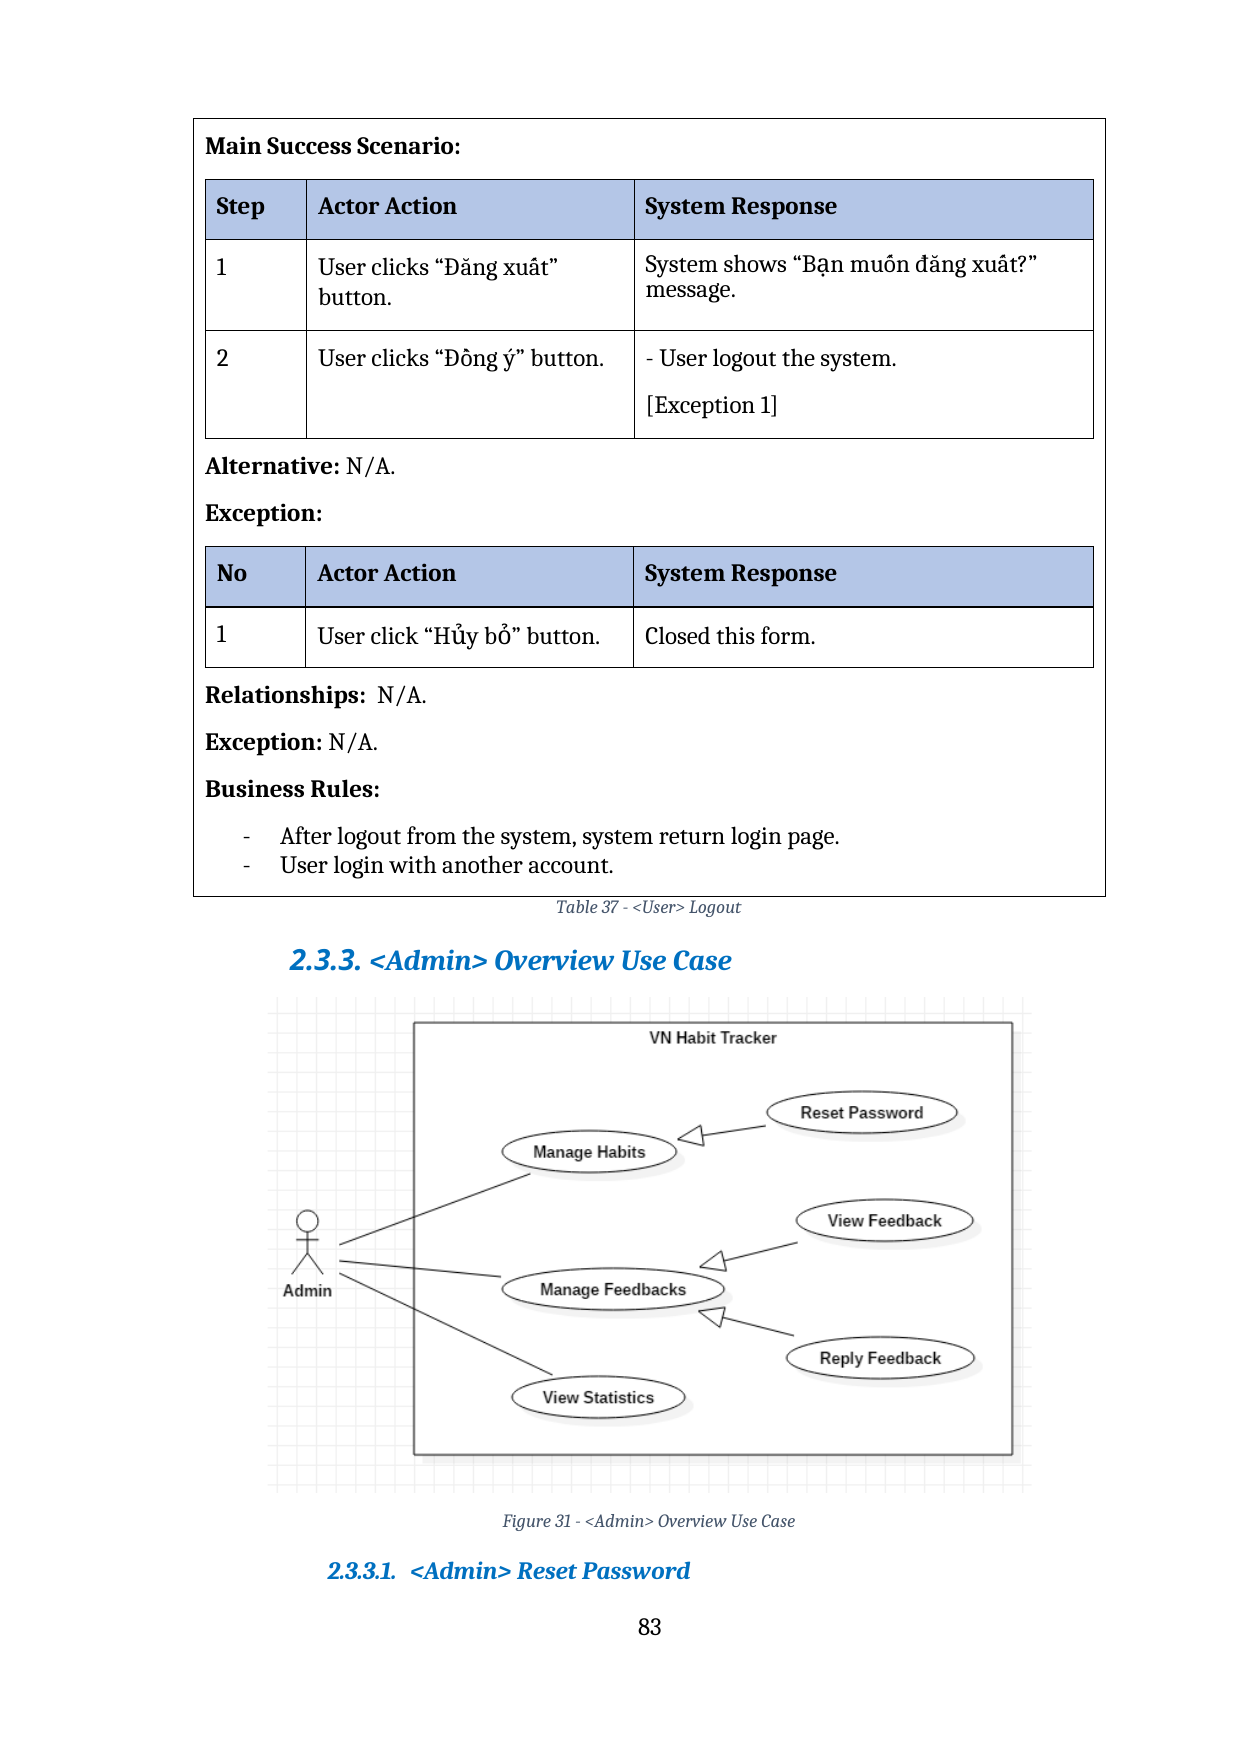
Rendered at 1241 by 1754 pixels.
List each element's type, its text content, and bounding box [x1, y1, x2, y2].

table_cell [194, 119, 1105, 896]
subtitle <Admin> Reset Password [327, 1557, 1122, 1586]
text Table 37 - <User> Logout [177, 897, 1122, 919]
picture [267, 997, 1032, 1493]
list <Admin> Overview Use Case [290, 939, 1122, 979]
